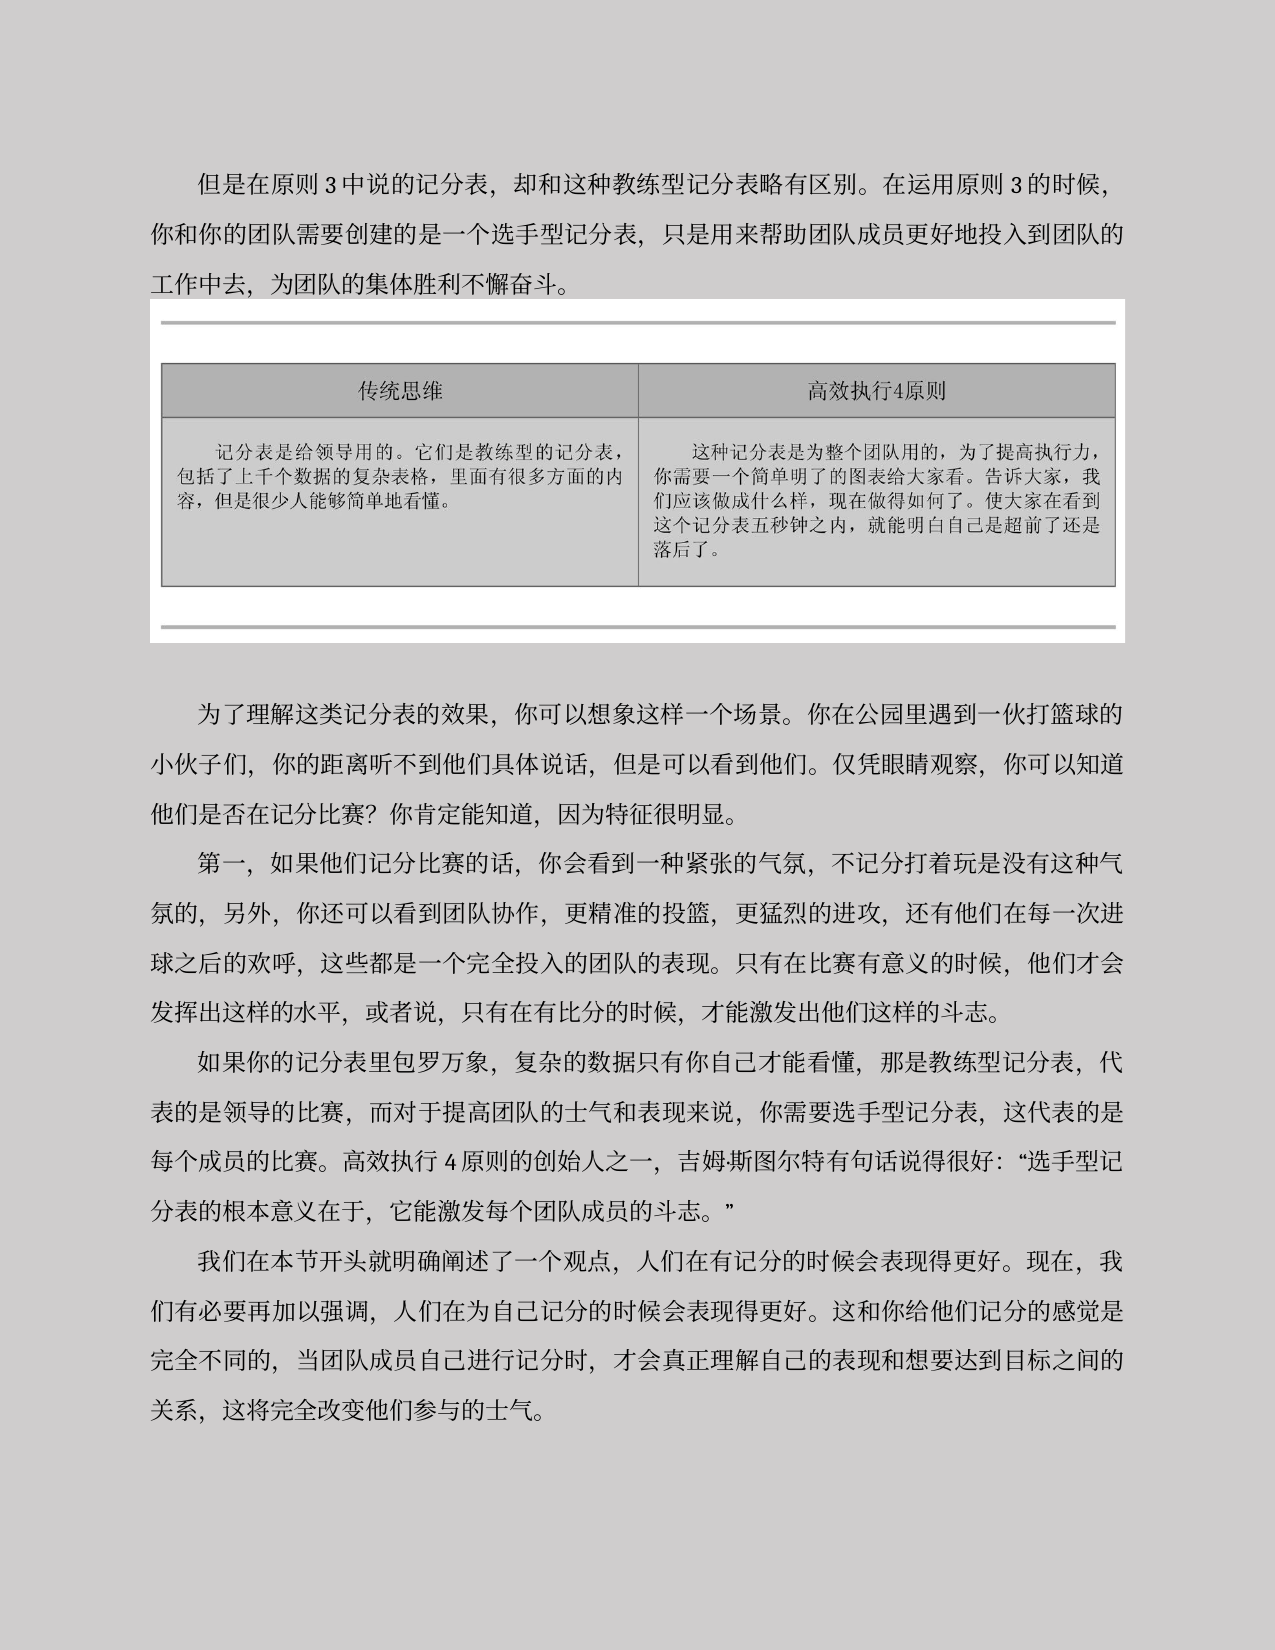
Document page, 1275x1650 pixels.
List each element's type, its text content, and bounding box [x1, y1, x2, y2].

picture [150, 299, 1125, 643]
text 为了理解这类记分表的效果，你可以想象这样一个场景。你在公园里遇到一伙打篮球的小伙子们，你的距离听不到他们具体说话，但是可以看到他们。仅凭眼睛观察，你可以知道他们是否在记分比赛？你肯定能知道，因为特征很明显。 [150, 680, 1125, 829]
text 第一，如果他们记分比赛的话，你会看到一种紧张的气氛，不记分打着玩是没有这种气氛的，另外，你还可以看到团队协作，更精准的投篮，更猛烈的进攻，还有他们在每一次进球之后的欢呼，这些都是一个完全投入的团队的表现。只有在比赛有意义的时候，他们才会发挥出这样的水平，或者说，只有在有比分的时候，才能激发出他们这样的斗志。 [150, 829, 1125, 1028]
text 但是在原则3中说的记分表，却和这种教练型记分表略有区别。在运用原则3的时候，你和你的团队需要创建的是一个选手型记分表，只是用来帮助团队成员更好地投入到团队的工作中去，为团队的集体胜利不懈奋斗。 [150, 150, 1125, 299]
text 我们在本节开头就明确阐述了一个观点，人们在有记分的时候会表现得更好。现在，我们有必要再加以强调，人们在为自己记分的时候会表现得更好。这和你给他们记分的感觉是完全不同的，当团队成员自己进行记分时，才会真正理解自己的表现和想要达到目标之间的关系，这将完全改变他们参与的士气。 [150, 1227, 1125, 1425]
text 如果你的记分表里包罗万象，复杂的数据只有你自己才能看懂，那是教练型记分表，代表的是领导的比赛，而对于提高团队的士气和表现来说，你需要选手型记分表，这代表的是每个成员的比赛。高效执行4原则的创始人之一，吉姆·斯图尔特有句话说得很好：“选手型记分表的根本意义在于，它能激发每个团队成员的斗志。” [150, 1028, 1125, 1227]
